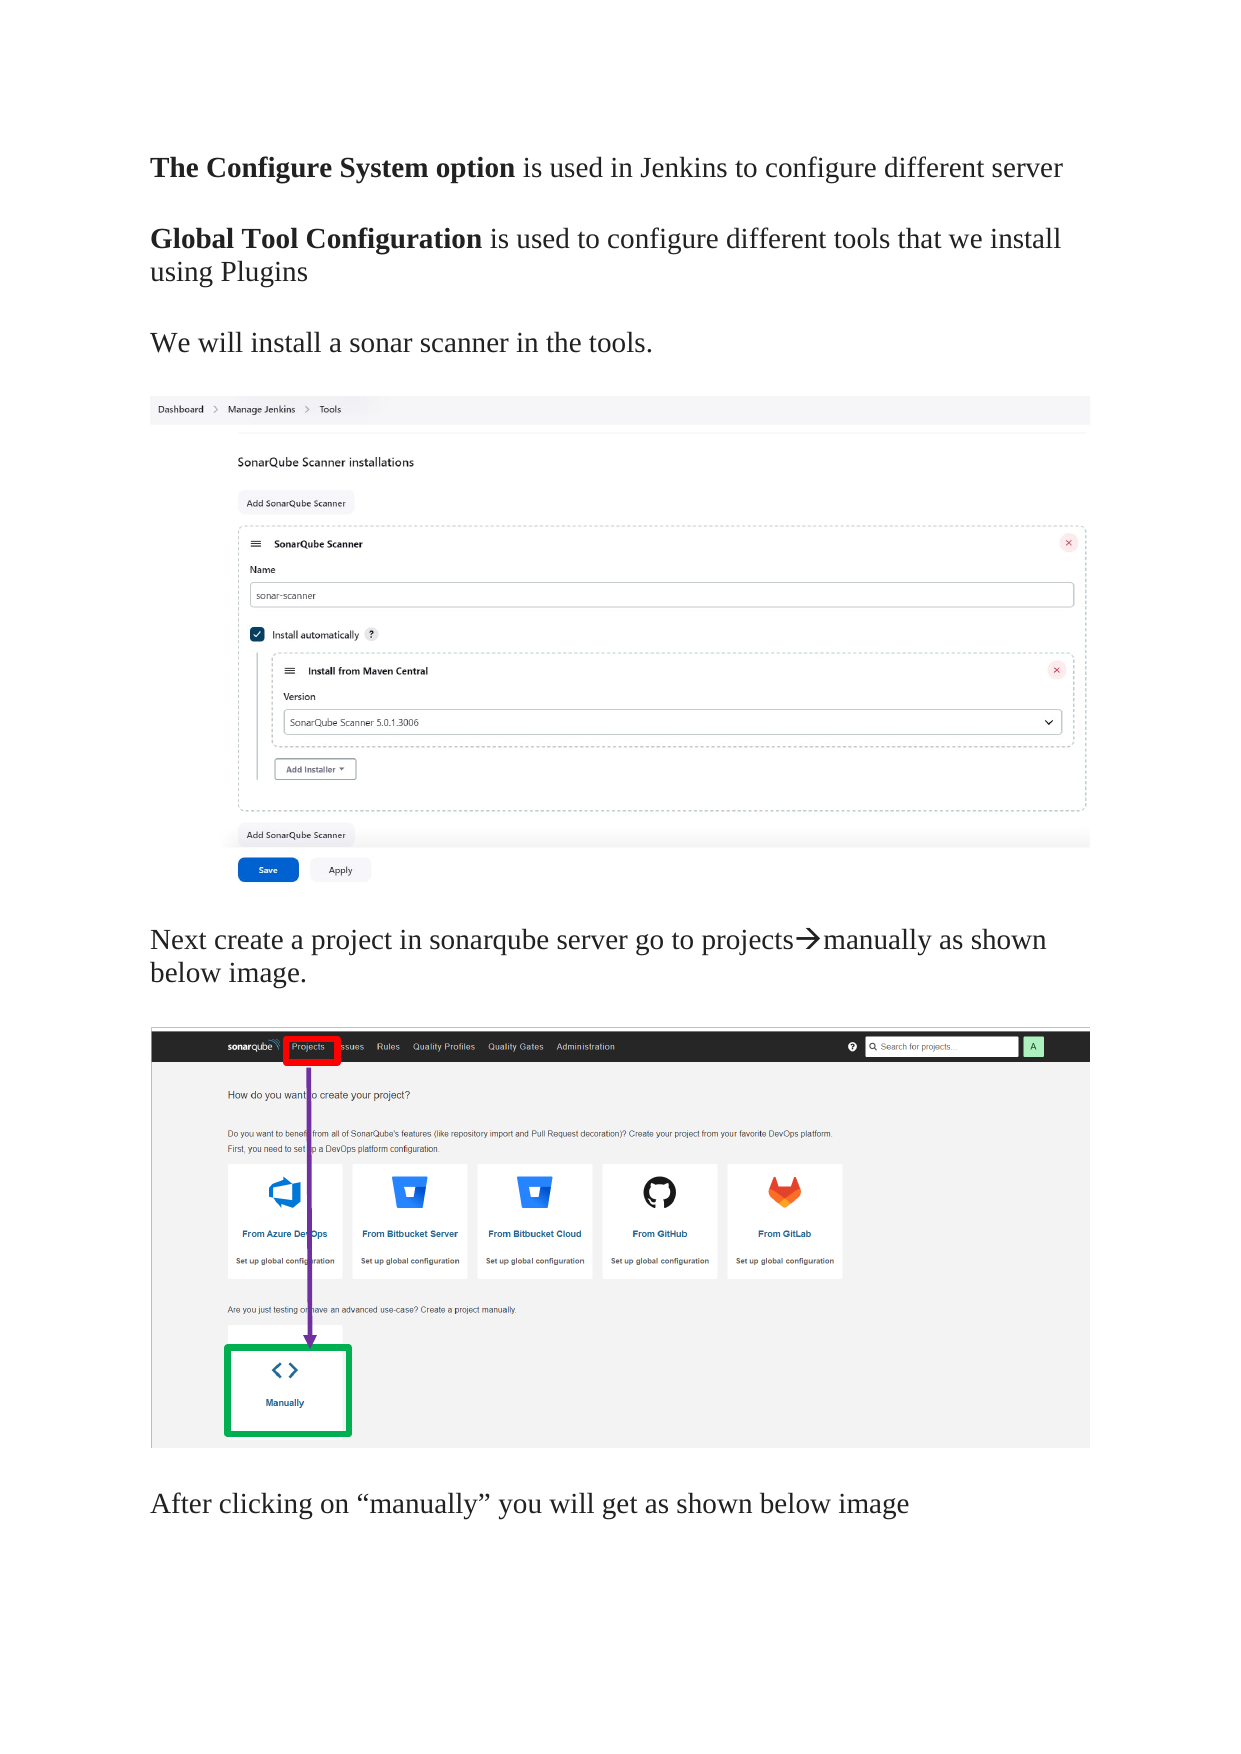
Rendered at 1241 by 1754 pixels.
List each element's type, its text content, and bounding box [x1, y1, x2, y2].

text The Configure System option is used in Jenkins to configure different server [150, 150, 1090, 183]
picture [150, 396, 1091, 885]
text We will install a sonar scanner in the tools. [150, 326, 1090, 359]
picture [150, 1026, 1091, 1449]
text Next create a project in sonarqube server go to projectsmanually as shown below image. [150, 922, 1090, 989]
text Global Tool Configuration is used to configure different tools that we install using Plugins [150, 221, 1090, 288]
text After clicking on “manually” you will get as shown below image [150, 1487, 1090, 1520]
